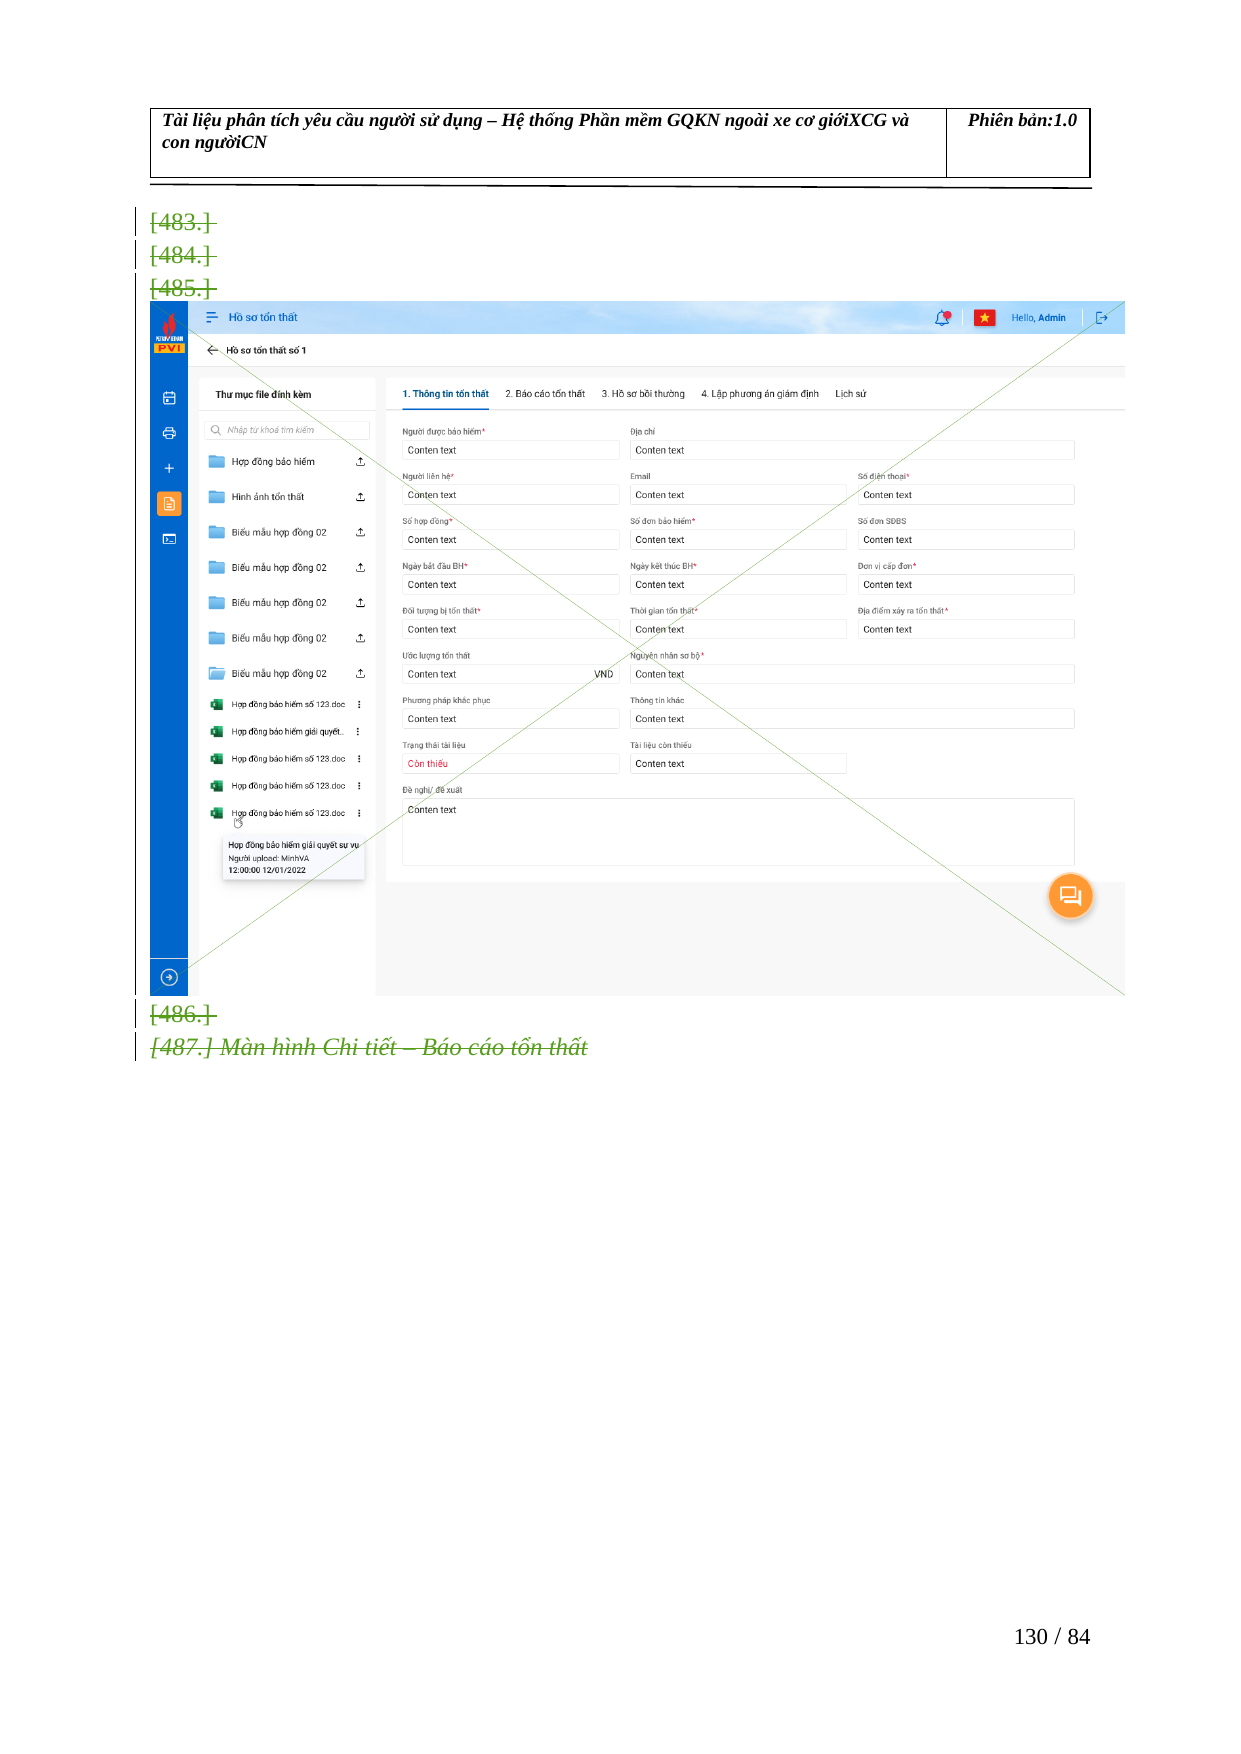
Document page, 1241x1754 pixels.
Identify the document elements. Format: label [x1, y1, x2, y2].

picture [150, 303, 636, 994]
picture [639, 303, 1125, 994]
picture [151, 649, 1124, 996]
picture [151, 301, 1124, 647]
